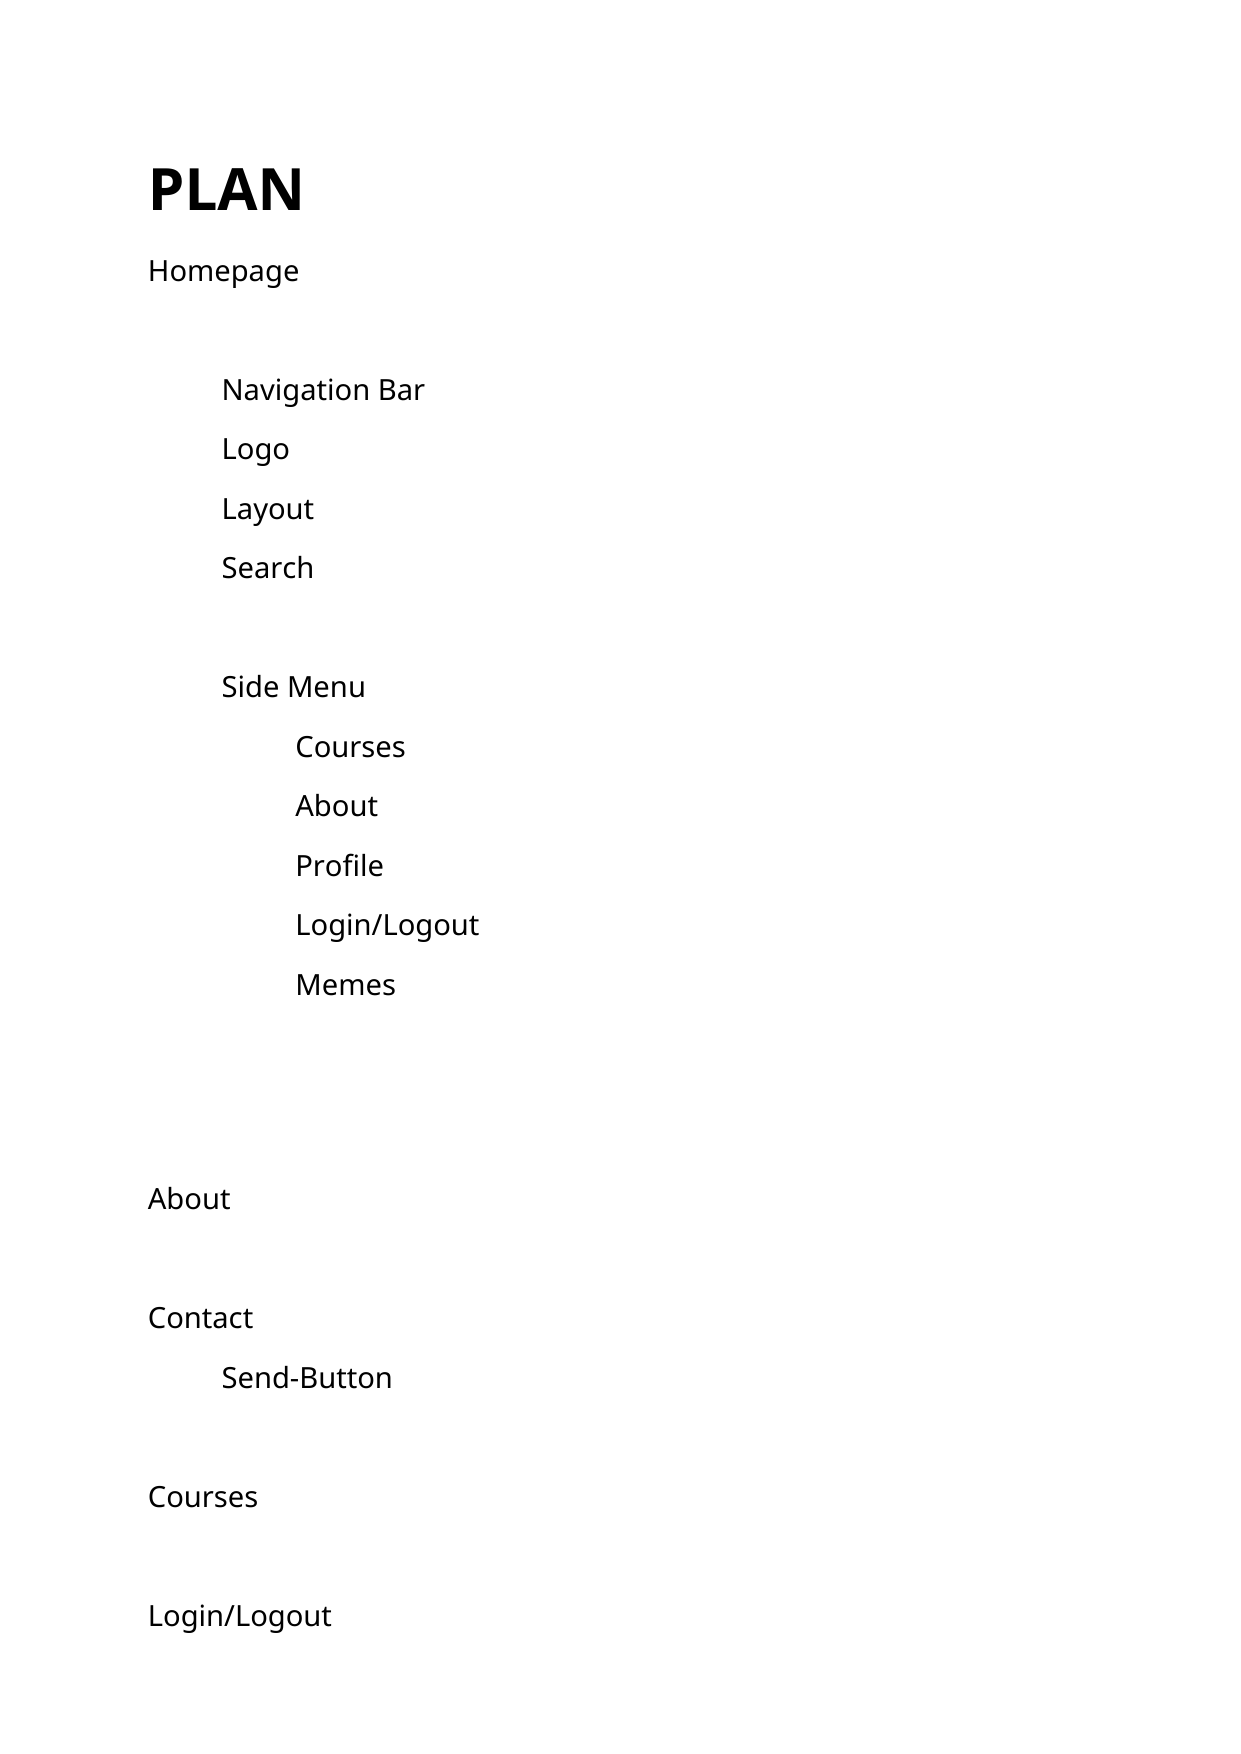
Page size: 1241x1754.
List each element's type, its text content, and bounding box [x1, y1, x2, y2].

text PLAN [148, 148, 1093, 227]
text About [148, 785, 1093, 825]
text Homepage [148, 250, 1093, 290]
text Login/Logout [148, 1595, 1093, 1634]
text Send-Button [148, 1357, 1093, 1397]
text Courses [148, 1476, 1093, 1516]
text Side Menu [148, 666, 1093, 706]
text Memes [148, 964, 1093, 1003]
text Courses [148, 726, 1093, 766]
text Logo [148, 428, 1093, 468]
text Layout [148, 488, 1093, 528]
text About [148, 1178, 1093, 1218]
text Search [148, 547, 1093, 587]
text Profile [148, 845, 1093, 884]
text Contact [148, 1297, 1093, 1337]
text Navigation Bar [148, 369, 1093, 409]
text Login/Logout [148, 904, 1093, 944]
